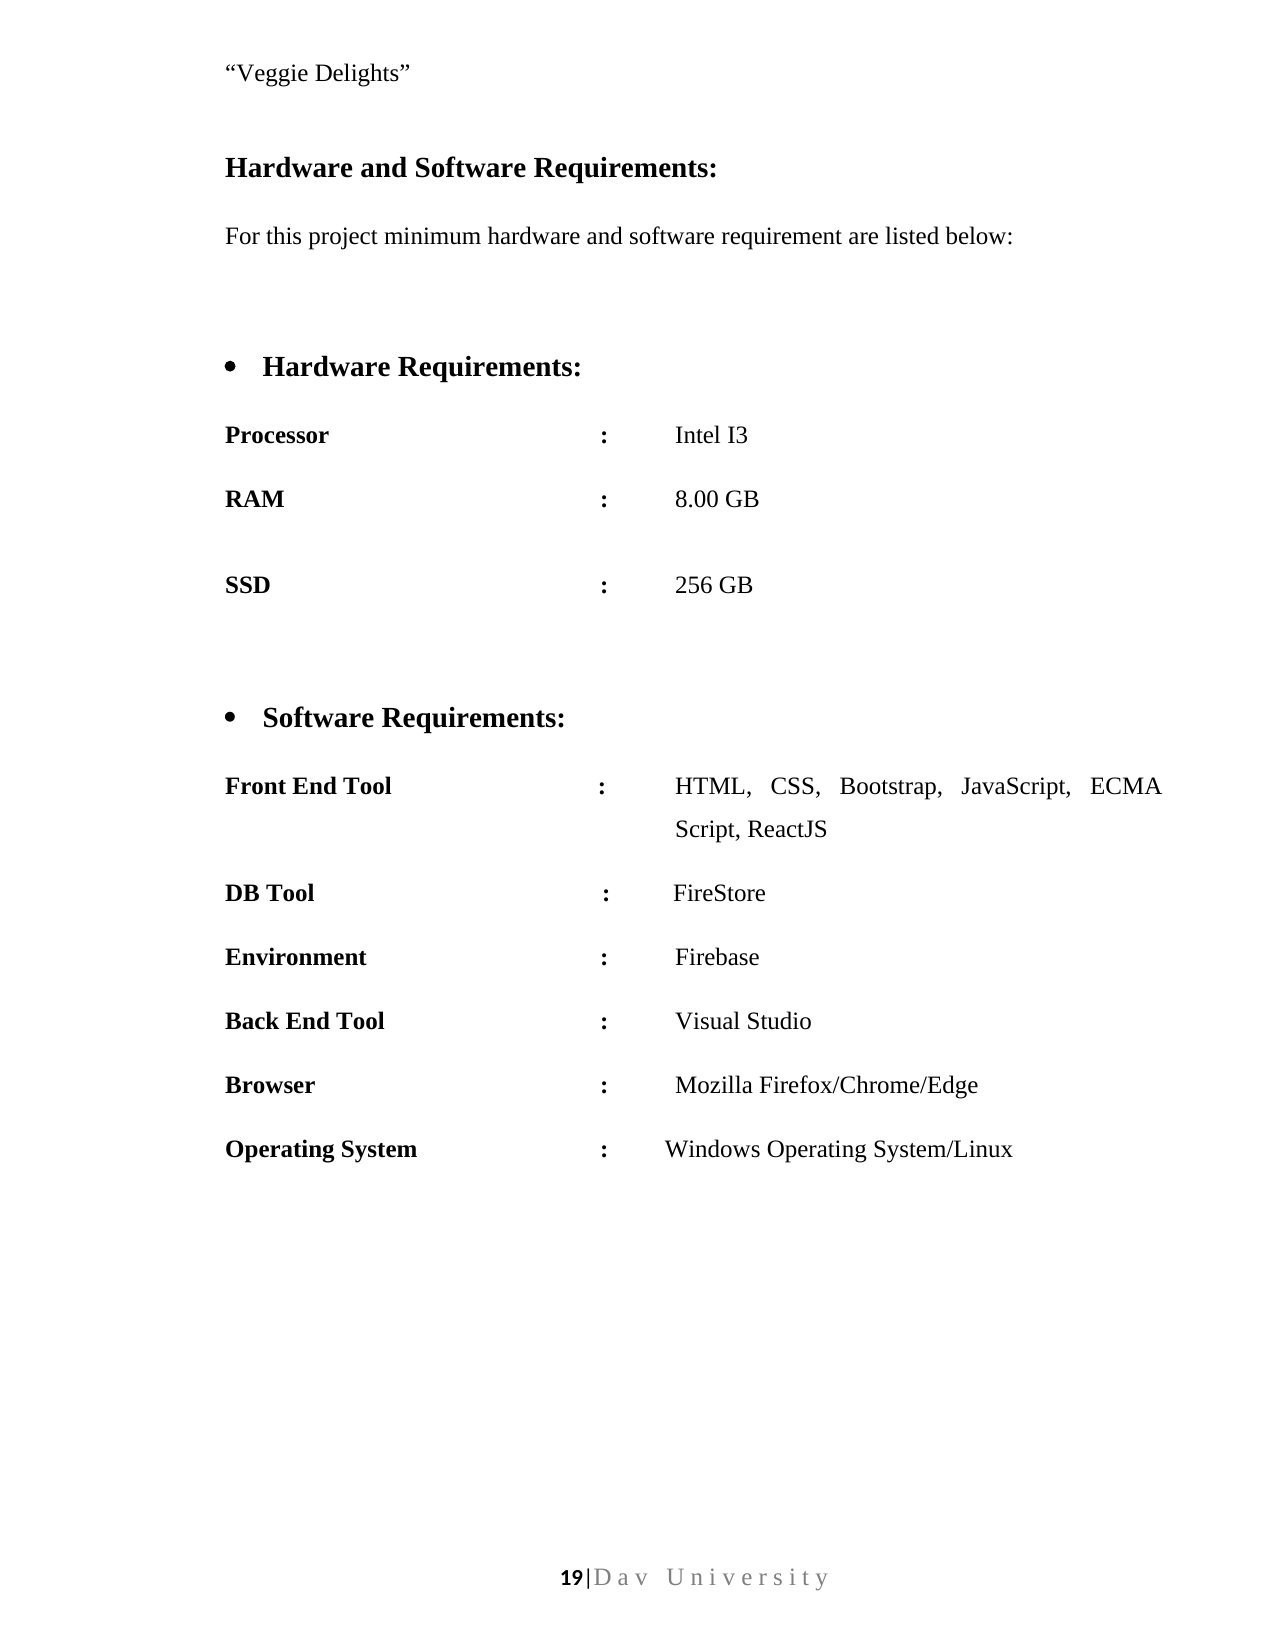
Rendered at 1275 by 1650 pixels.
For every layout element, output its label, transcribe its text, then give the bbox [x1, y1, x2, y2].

list Software Requirements: [225, 700, 1162, 733]
text Browser : Mozilla Firefox/Chrome/Edge [225, 1070, 1162, 1099]
text Environment : Firebase [225, 942, 1162, 971]
text For this project minimum hardware and software requirement are listed below: [225, 221, 1162, 250]
list Hardware Requirements: [225, 349, 1162, 383]
text RAM : 8.00 GB [225, 484, 1162, 513]
text Front End Tool : HTML, CSS, Bootstrap, JavaScript, ECMA Script, ReactJS [225, 771, 1162, 843]
text DB Tool : FireStore [225, 878, 1162, 907]
text Back End Tool : Visual Studio [225, 1006, 1162, 1035]
text Processor : Intel I3 [225, 420, 1162, 449]
text Operating System : Windows Operating System/Linux [225, 1134, 1162, 1163]
text Hardware and Software Requirements: [225, 150, 1162, 183]
text SSD : 256 GB [225, 571, 1162, 599]
